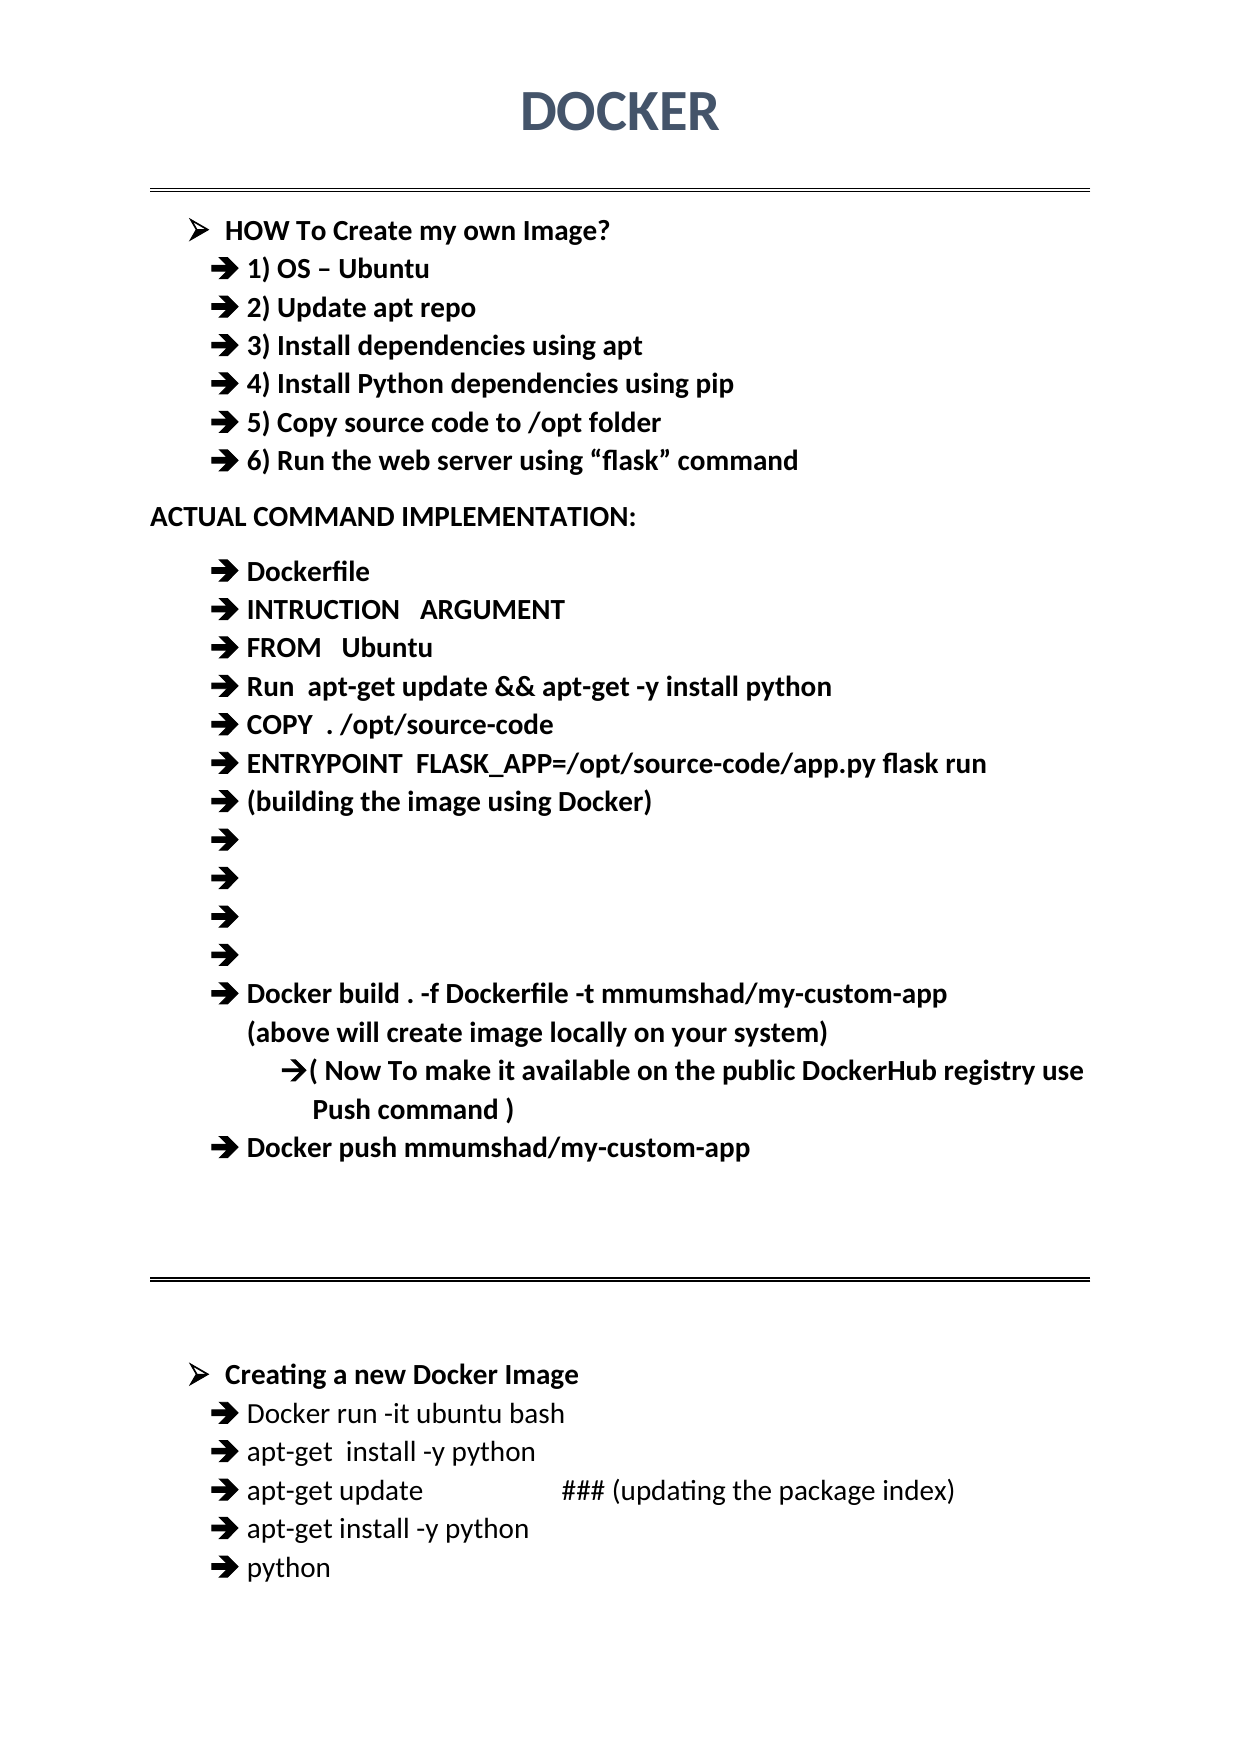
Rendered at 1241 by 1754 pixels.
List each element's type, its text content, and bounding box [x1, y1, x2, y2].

list 1) OS – Ubuntu [209, 250, 1090, 286]
list python [209, 1549, 1090, 1584]
list Push command ) [247, 1091, 1090, 1126]
list 6) Run the web server using “flask” command [209, 442, 1090, 478]
list 3) Install dependencies using apt [209, 327, 1090, 363]
list Run apt-get update && apt-get -y install python [209, 668, 1090, 704]
list apt-get install -y python [209, 1433, 1090, 1469]
list (above will create image locally on your system) [247, 1014, 1090, 1049]
text ACTUAL COMMAND IMPLEMENTATION: [150, 498, 1090, 533]
list 5) Copy source code to /opt folder [209, 404, 1090, 440]
list ENTRYPOINT FLASK_APP=/opt/source-code/app.py flask run [209, 745, 1090, 781]
list 4) Install Python dependencies using pip [209, 366, 1090, 401]
list apt-get install -y python [209, 1510, 1090, 1546]
list Docker run -it ubuntu bash [209, 1395, 1090, 1431]
list INTRUCTION ARGUMENT [209, 591, 1090, 627]
list HOW To Create my own Image? [187, 212, 1090, 247]
list Creating a new Docker Image [187, 1356, 1090, 1392]
list ( Now To make it available on the public DockerHub registry use [247, 1052, 1090, 1088]
list 2) Update apt repo [209, 289, 1090, 324]
list Docker push mmumshad/my-custom-app [209, 1129, 1090, 1165]
list COPY . /opt/source-code [209, 706, 1090, 742]
list (building the image using Docker) [209, 783, 1090, 819]
list FROM Ubuntu [209, 629, 1090, 665]
list Docker build . -f Dockerfile -t mmumshad/my-custom-app [209, 976, 1090, 1011]
list Dockerfile [209, 553, 1090, 588]
list apt-get update ### (updating the package index) [209, 1472, 1090, 1507]
